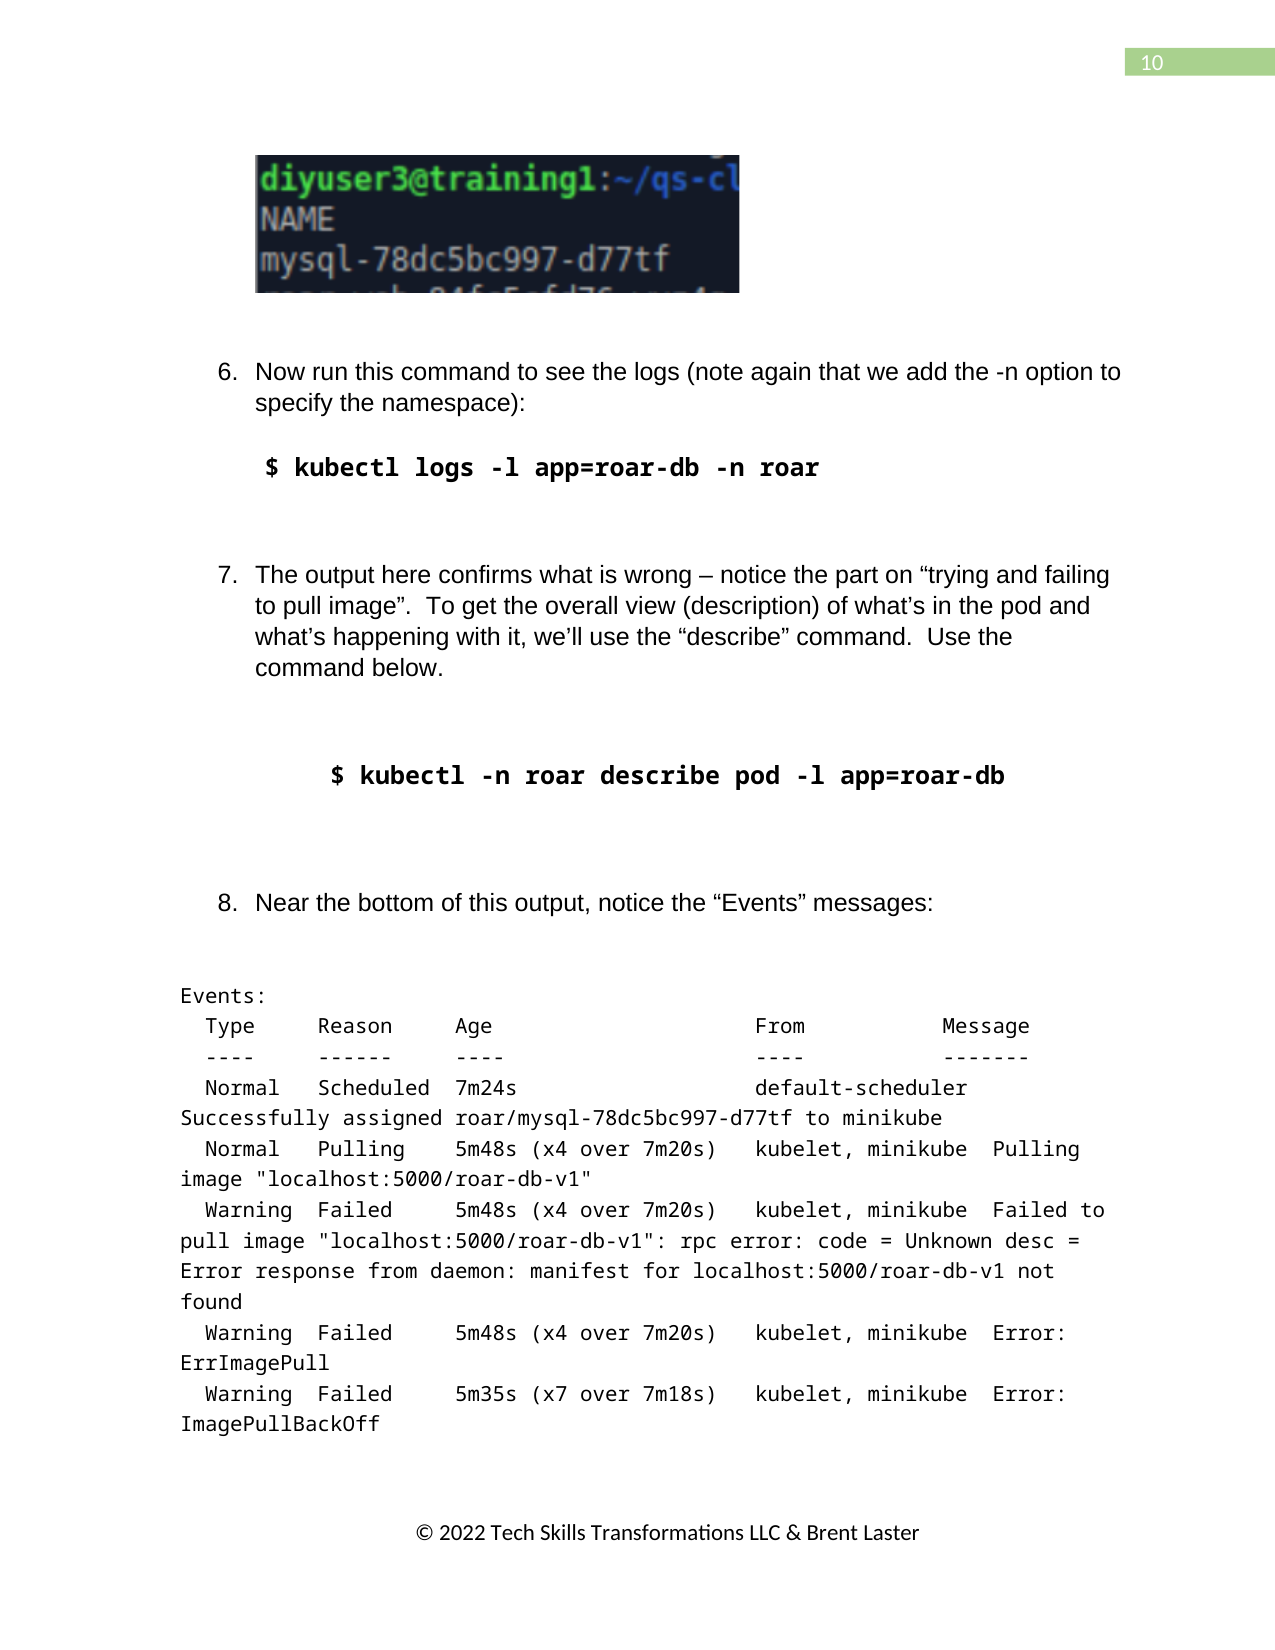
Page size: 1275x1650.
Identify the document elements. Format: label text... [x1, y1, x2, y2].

list Events: [180, 981, 1125, 1009]
list ---- ------ ---- ---- ------- [180, 1042, 1125, 1071]
picture [255, 155, 740, 293]
list $ kubectl -n roar describe pod -l app=roar-db [330, 758, 1125, 792]
list Warning Failed 5m48s (x4 over 7m20s) kubelet, minikube Error: ErrImagePull [180, 1318, 1125, 1377]
list Now run this command to see the logs (note again that we add the -n option to specify the namespace): [217, 357, 1125, 416]
list Warning Failed 5m35s (x7 over 7m18s) kubelet, minikube Error: ImagePullBackOff [180, 1379, 1125, 1438]
list The output here confirms what is wrong – notice the part on “trying and failing to pull image”. To get the overall view (description) of what’s in the pod and what’s happening with it, we’ll use the “describe” command. Use the command below. [217, 560, 1125, 682]
list Normal Pulling 5m48s (x4 over 7m20s) kubelet, minikube Pulling image "localhost:5000/roar-db-v1" [180, 1134, 1125, 1193]
list Type Reason Age From Message [180, 1011, 1125, 1040]
list Near the bottom of this output, notice the “Events” messages: [217, 888, 1125, 916]
list Warning Failed 5m48s (x4 over 7m20s) kubelet, minikube Failed to pull image "localhost:5000/roar-db-v1": rpc error: code = Unknown desc = Error response from daemon: manifest for localhost:5000/roar-db-v1 not found [180, 1195, 1125, 1316]
list $ kubectl logs -l app=roar-db -n roar [264, 450, 1125, 484]
list Normal Scheduled 7m24s default-scheduler Successfully assigned roar/mysql-78dc5bc997-d77tf to minikube [180, 1073, 1125, 1132]
